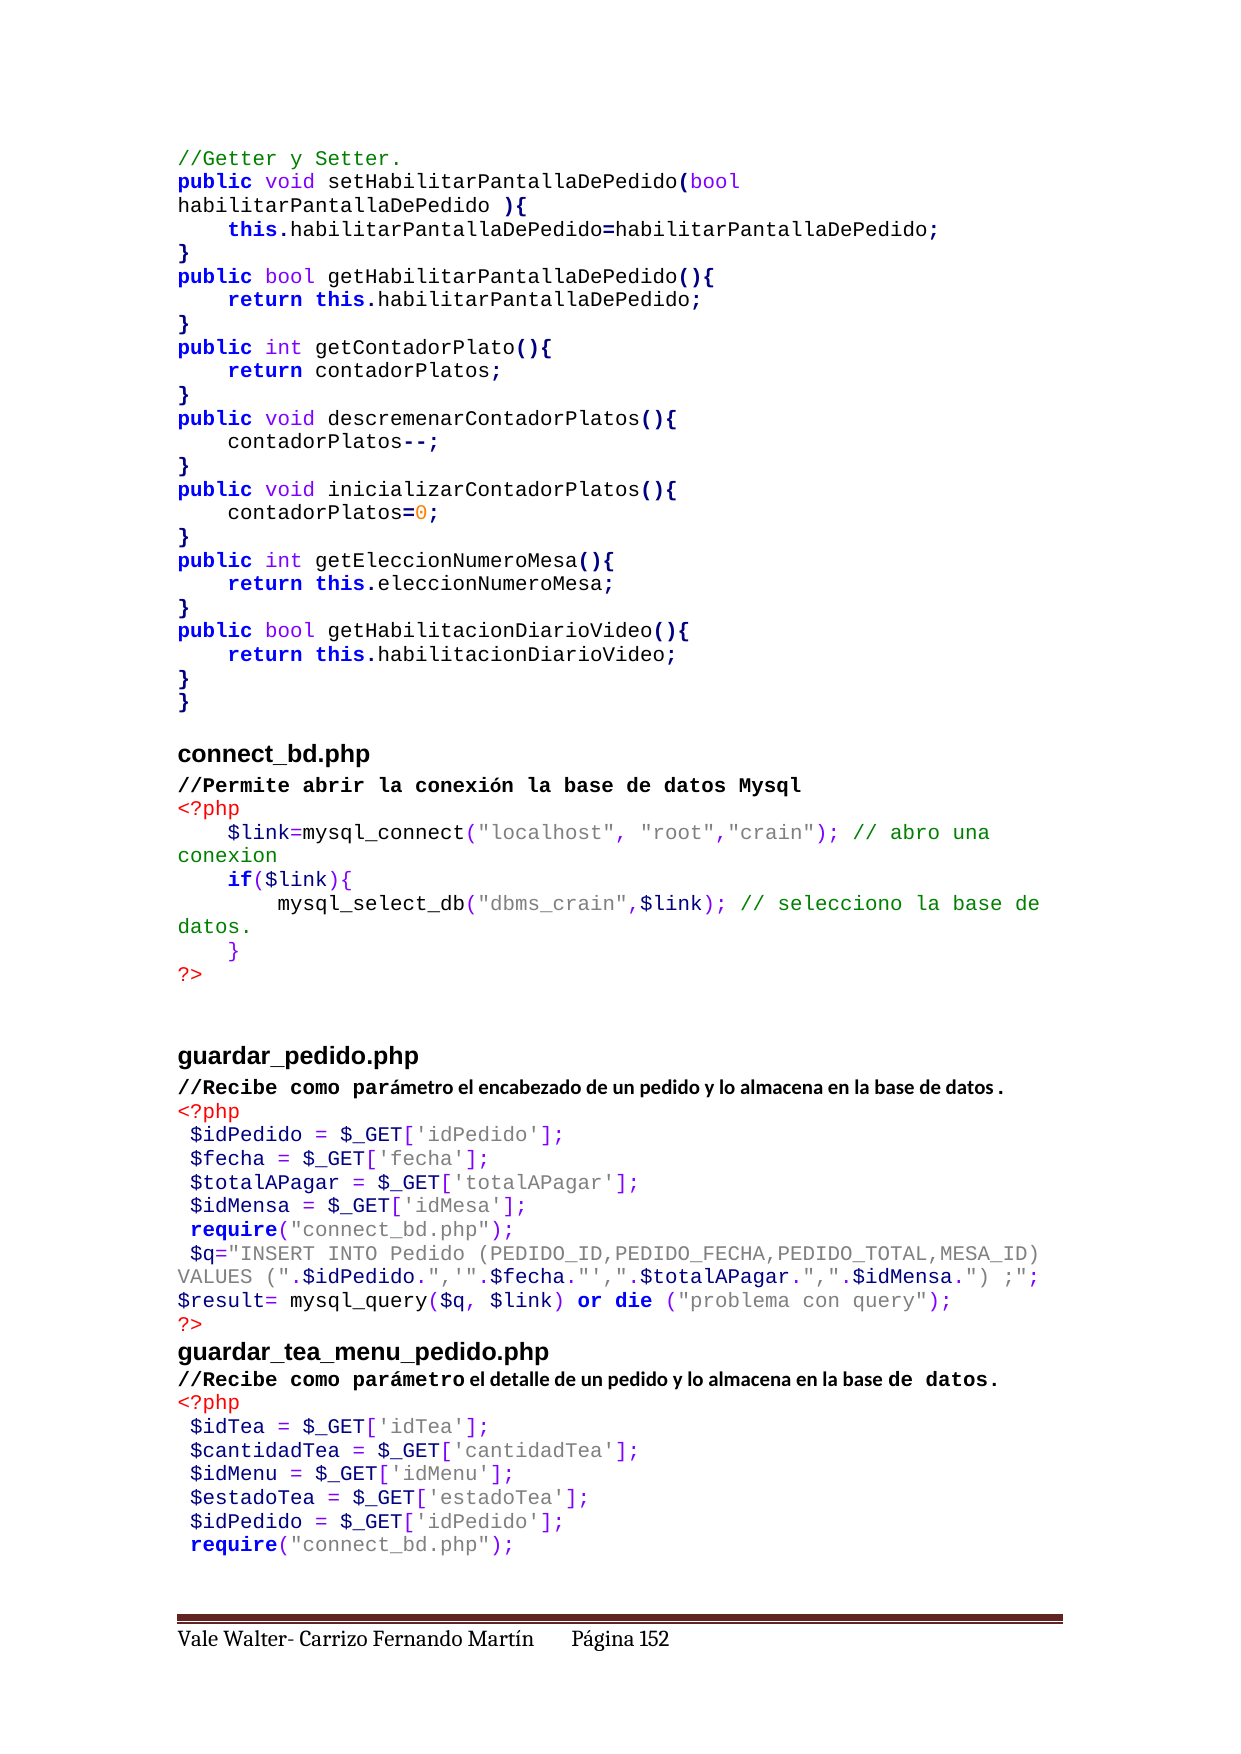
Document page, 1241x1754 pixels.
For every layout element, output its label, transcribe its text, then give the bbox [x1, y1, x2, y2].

text } [177, 242, 1063, 266]
text public void inicializarContadorPlatos(){ [177, 479, 1063, 502]
text return this.habilitarPantallaDePedido; [177, 289, 1063, 313]
text return contadorPlatos; [177, 360, 1063, 384]
text require("connect_bd.php"); [177, 1534, 1063, 1558]
text //Getter y Setter. [177, 148, 1063, 171]
text $idMenu = $_GET['idMenu']; [177, 1463, 1063, 1487]
text $idMensa = $_GET['idMesa']; [177, 1195, 1063, 1219]
text //Permite abrir la conexión la base de datos Mysql [177, 772, 1063, 798]
text } [177, 668, 1063, 691]
text return this.habilitacionDiarioVideo; [177, 644, 1063, 668]
text ?> [177, 1313, 1063, 1337]
text ?> [177, 964, 1063, 987]
text this.habilitarPantallaDePedido=habilitarPantallaDePedido; [177, 218, 1063, 242]
text } [177, 455, 1063, 479]
text <?php [177, 798, 1063, 822]
text $cantidadTea = $_GET['cantidadTea']; [177, 1440, 1063, 1463]
text } [177, 384, 1063, 408]
text public bool getHabilitarPantallaDePedido(){ [177, 266, 1063, 289]
text $idPedido = $_GET['idPedido']; [177, 1124, 1063, 1148]
text public int getEleccionNumeroMesa(){ [177, 549, 1063, 573]
text } [177, 526, 1063, 549]
text $link=mysql_connect("localhost", "root","crain"); // abro una conexion [177, 822, 1063, 869]
text public void setHabilitarPantallaDePedido(bool habilitarPantallaDePedido ){ [177, 171, 1063, 218]
text $totalAPagar = $_GET['totalAPagar']; [177, 1172, 1063, 1195]
text $estadoTea = $_GET['estadoTea']; [177, 1487, 1063, 1511]
text public bool getHabilitacionDiarioVideo(){ [177, 621, 1063, 644]
text public void descremenarContadorPlatos(){ [177, 408, 1063, 431]
text //Recibe como parámetro el detalle de un pedido y lo almacena en la base de datos. [177, 1366, 1063, 1392]
text <?php [177, 1101, 1063, 1124]
text } [177, 597, 1063, 621]
text return this.eleccionNumeroMesa; [177, 573, 1063, 597]
text $fecha = $_GET['fecha']; [177, 1148, 1063, 1172]
text require("connect_bd.php"); [177, 1219, 1063, 1243]
text connect_bd.php [177, 739, 1063, 767]
text //Recibe como parámetro el encabezado de un pedido y lo almacena en la base de datos. [177, 1074, 1063, 1101]
text } [177, 313, 1063, 337]
text contadorPlatos=0; [177, 502, 1063, 526]
text guardar_tea_menu_pedido.php [177, 1337, 1063, 1366]
text $result= mysql_query($q, $link) or die ("problema con query"); [177, 1290, 1063, 1313]
text mysql_select_db("dbms_crain",$link); // selecciono la base de datos. [177, 893, 1063, 940]
text $idPedido = $_GET['idPedido']; [177, 1511, 1063, 1534]
text public int getContadorPlato(){ [177, 337, 1063, 360]
text } [177, 940, 1063, 964]
text if($link){ [177, 869, 1063, 893]
text $q="INSERT INTO Pedido (PEDIDO_ID,PEDIDO_FECHA,PEDIDO_TOTAL,MESA_ID) VALUES (".$idPedido.",'".$fecha."',".$totalAPagar.",".$idMensa.") ;"; [177, 1243, 1063, 1290]
text guardar_pedido.php [177, 1041, 1063, 1070]
text contadorPlatos--; [177, 431, 1063, 455]
text $idTea = $_GET['idTea']; [177, 1416, 1063, 1440]
text <?php [177, 1392, 1063, 1416]
text } [177, 691, 1063, 715]
